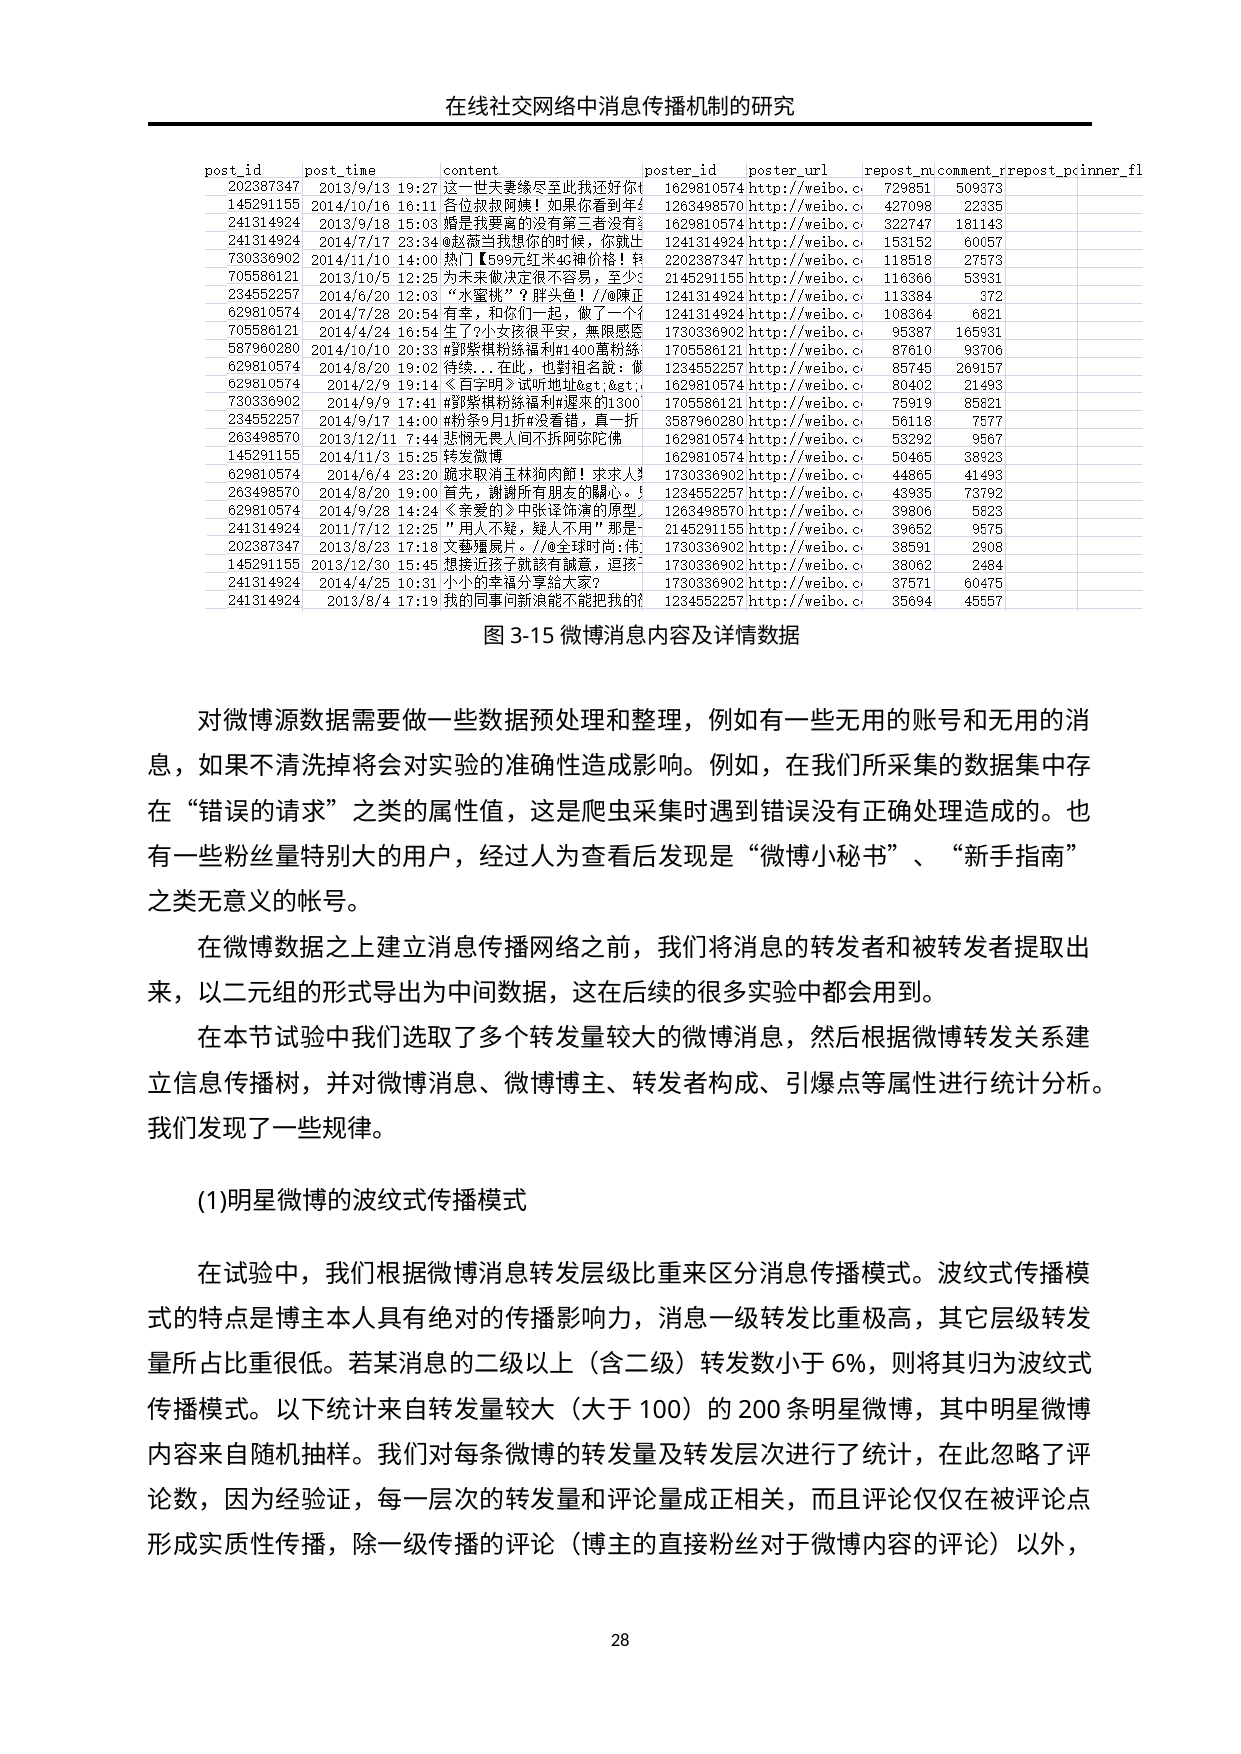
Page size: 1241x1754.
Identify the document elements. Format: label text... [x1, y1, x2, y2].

text 对微博源数据需要做一些数据预处理和整理，例如有一些无用的账号和无用的消息，如果不清洗掉将会对实验的准确性造成影响。例如，在我们所采集的数据集中存在“错误的请求”之类的属性值，这是爬虫采集时遇到错误没有正确处理造成的。也有一些粉丝量特别大的用户，经过人为查看后发现是“微博小秘书”、“新手指南”之类无意义的帐号。 [148, 701, 1092, 918]
text 图3-15 微博消息内容及详情数据 [148, 618, 1092, 650]
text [148, 1253, 1092, 1561]
text 在微博数据之上建立消息传播网络之前，我们将消息的转发者和被转发者提取出来，以二元组的形式导出为中间数据，这在后续的很多实验中都会用到。 [148, 927, 1092, 1009]
picture [197, 147, 1143, 612]
subtitle (1)明星微博的波纹式传播模式 [148, 1181, 1092, 1217]
text 在本节试验中我们选取了多个转发量较大的微博消息，然后根据微博转发关系建立信息传播树，并对微博消息、微博博主、转发者构成、引爆点等属性进行统计分析。我们发现了一些规律。 [148, 1018, 1092, 1144]
